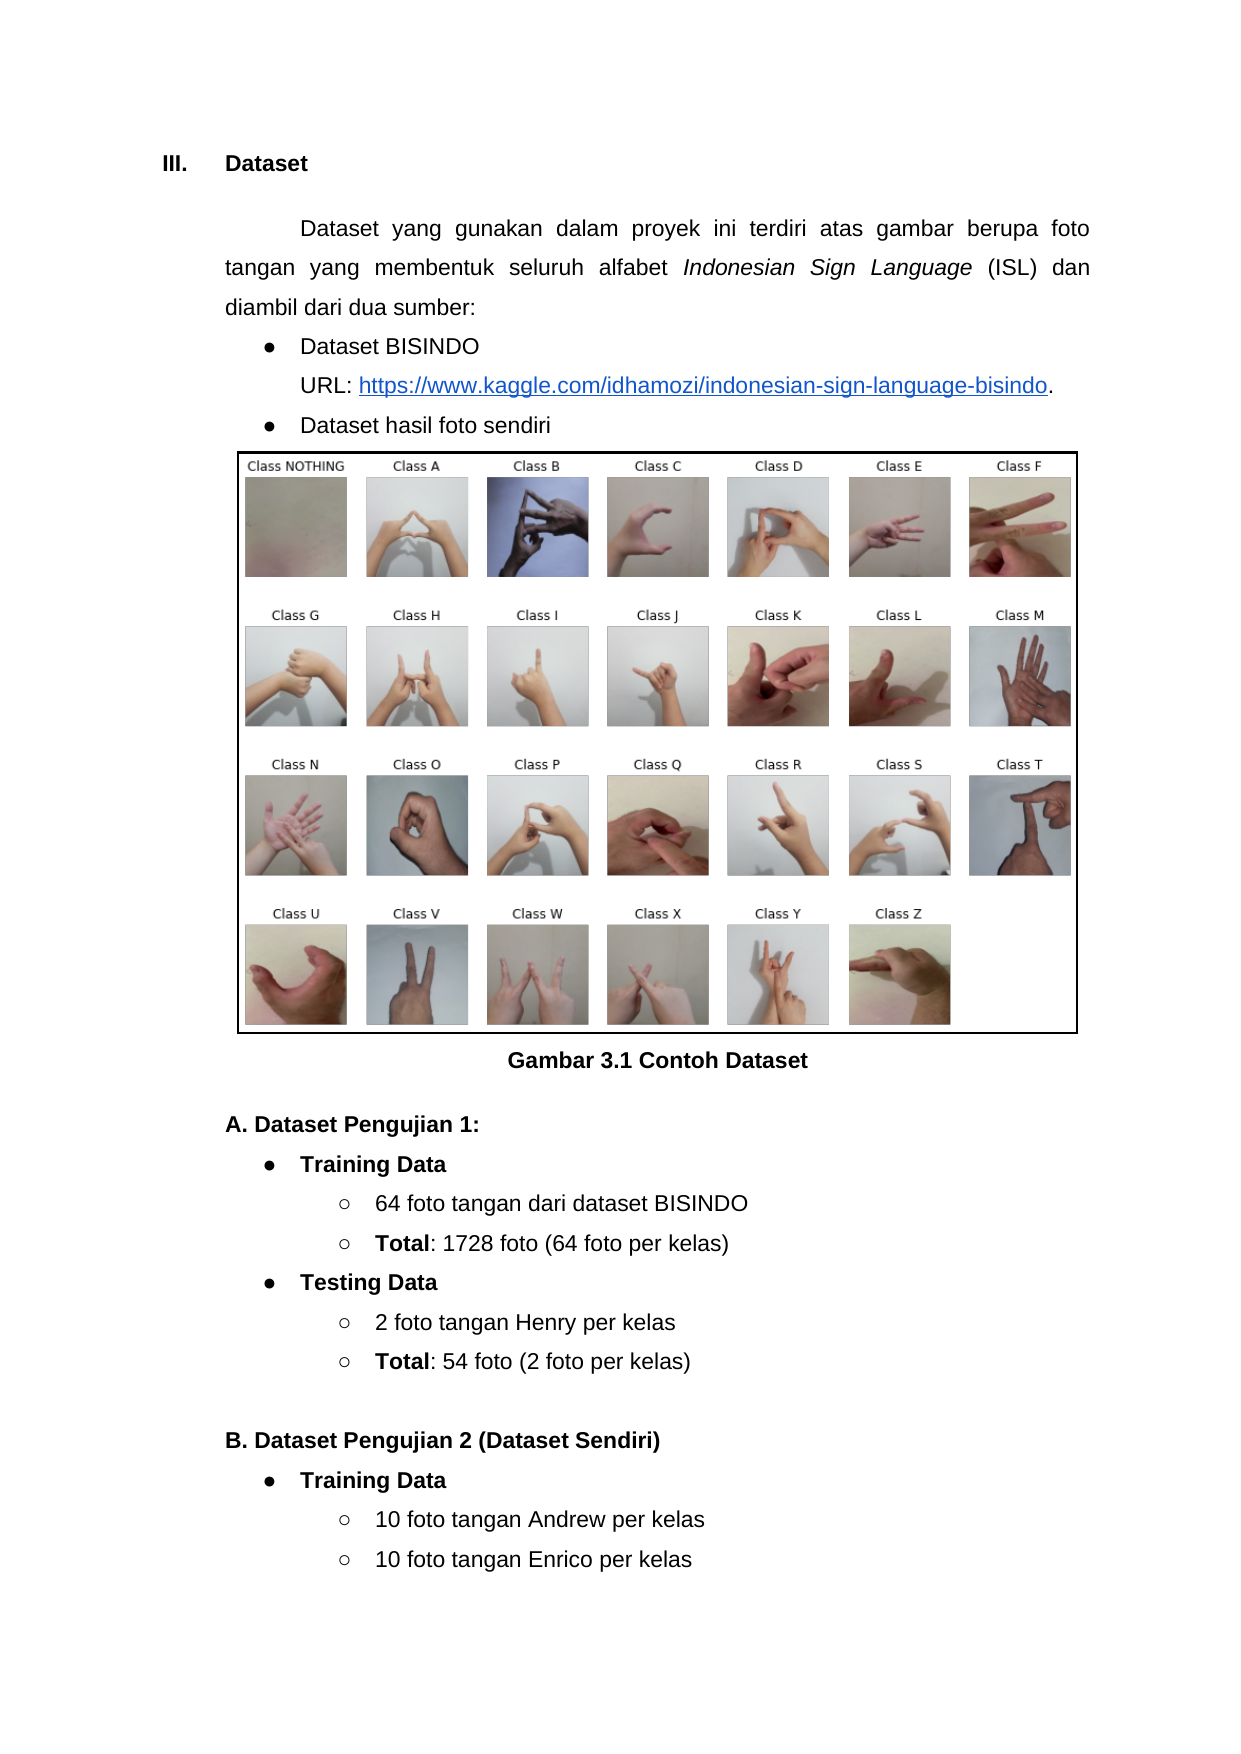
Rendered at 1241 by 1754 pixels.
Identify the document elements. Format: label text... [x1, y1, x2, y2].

text URL: https://www.kaggle.com/idhamozi/indonesian-sign-language-bisindo. [300, 372, 1090, 399]
picture [239, 454, 1076, 1032]
list 10 foto tangan Enrico per kelas [337, 1546, 1090, 1572]
text Gambar 3.1 Contoh Dataset [150, 1047, 1090, 1073]
list Dataset hasil foto sendiri [262, 412, 1090, 438]
subtitle Dataset [187, 150, 1090, 176]
list Testing Data [262, 1269, 1090, 1296]
text B. Dataset Pengujian 2 (Dataset Sendiri) [150, 1427, 1090, 1453]
list Total: 54 foto (2 foto per kelas) [337, 1348, 1090, 1374]
list 2 foto tangan Henry per kelas [337, 1309, 1090, 1335]
list 64 foto tangan dari dataset BISINDO [337, 1190, 1090, 1217]
text A. Dataset Pengujian 1: [150, 1111, 1090, 1138]
list Total: 1728 foto (64 foto per kelas) [337, 1230, 1090, 1256]
list Training Data [262, 1467, 1090, 1493]
list Dataset BISINDO [262, 333, 1090, 359]
text Dataset yang gunakan dalam proyek ini terdiri atas gambar berupa foto tangan yang membentuk seluruh alfabet Indonesian Sign Language (ISL) dan diambil dari dua sumber: [225, 214, 1090, 320]
list 10 foto tangan Andrew per kelas [337, 1506, 1090, 1532]
list Training Data [262, 1151, 1090, 1177]
